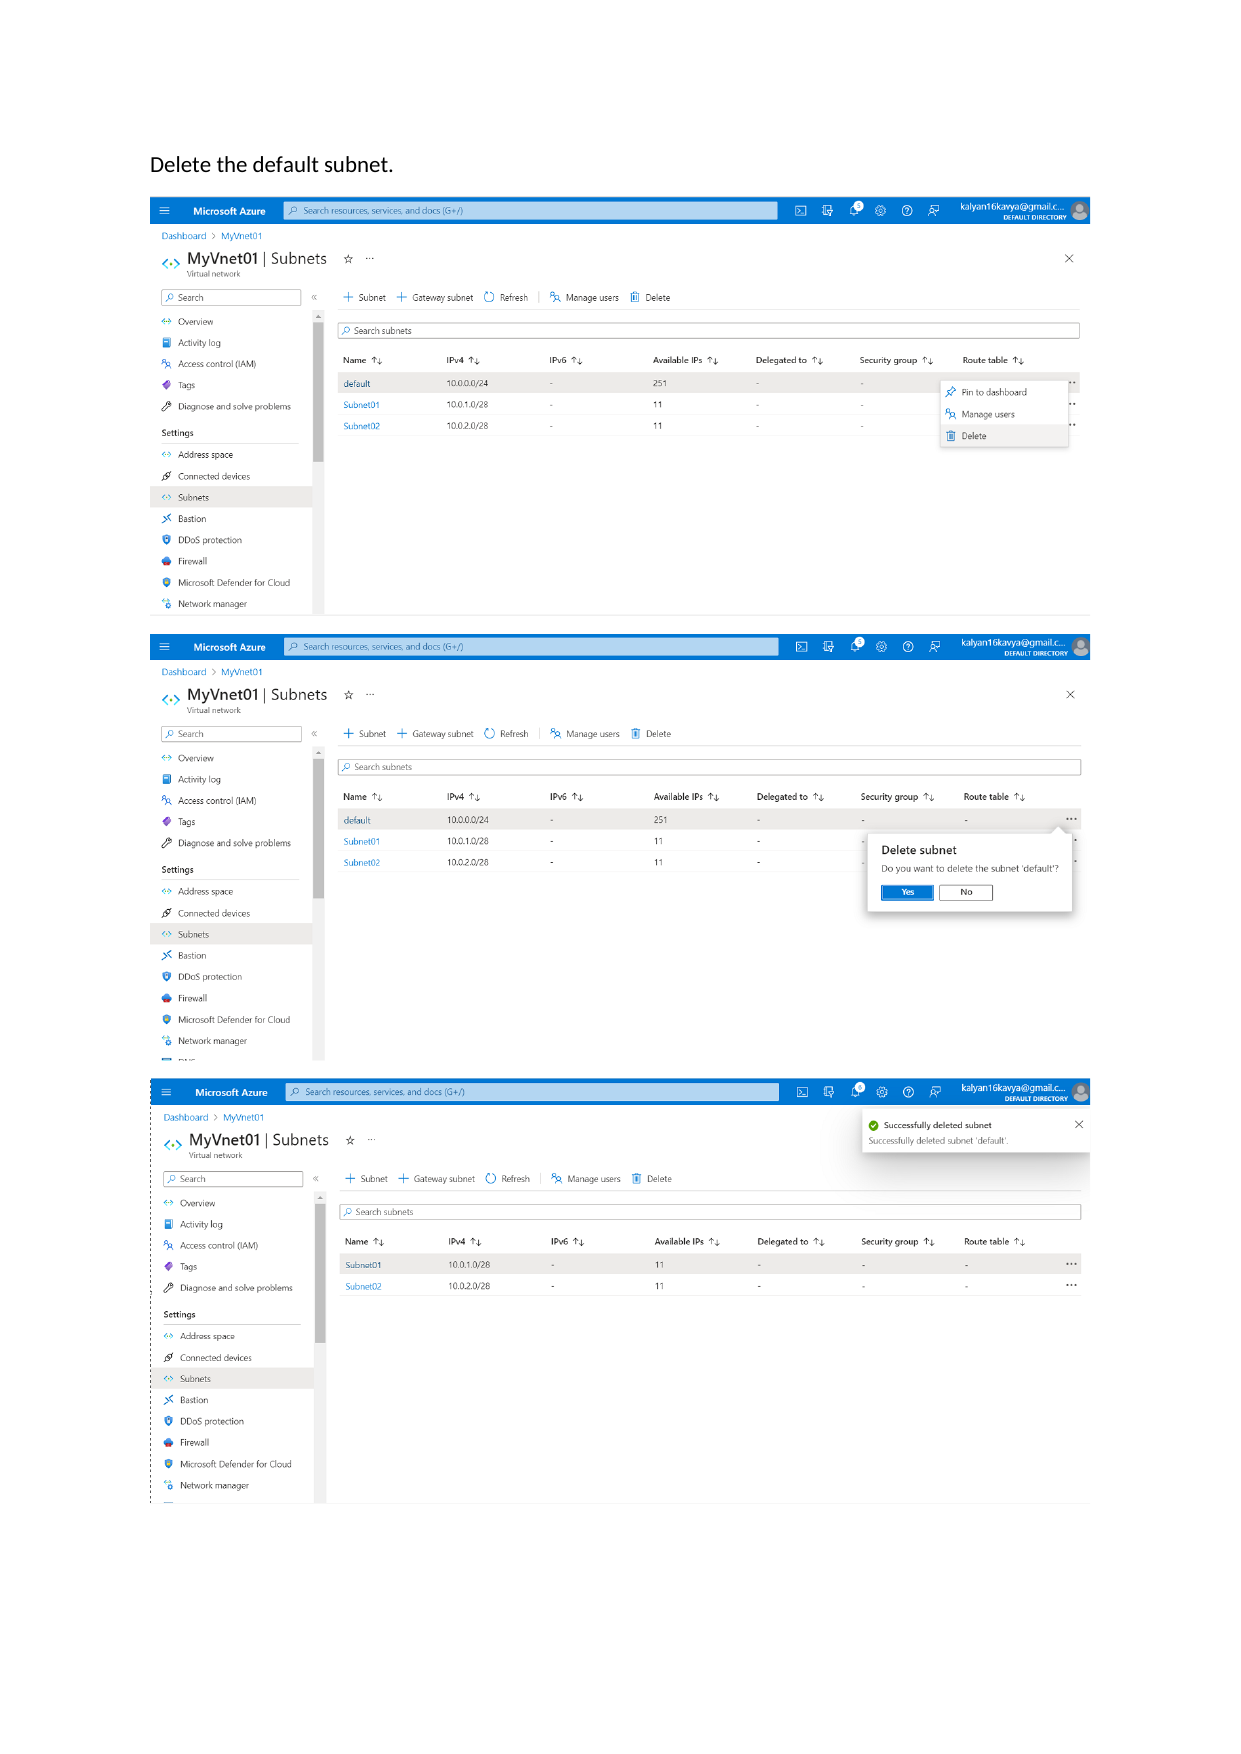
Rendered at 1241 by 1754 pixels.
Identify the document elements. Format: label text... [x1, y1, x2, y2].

text Delete the default subnet. [150, 150, 1090, 178]
picture [150, 1078, 1091, 1504]
picture [150, 634, 1091, 1061]
picture [150, 196, 1091, 616]
